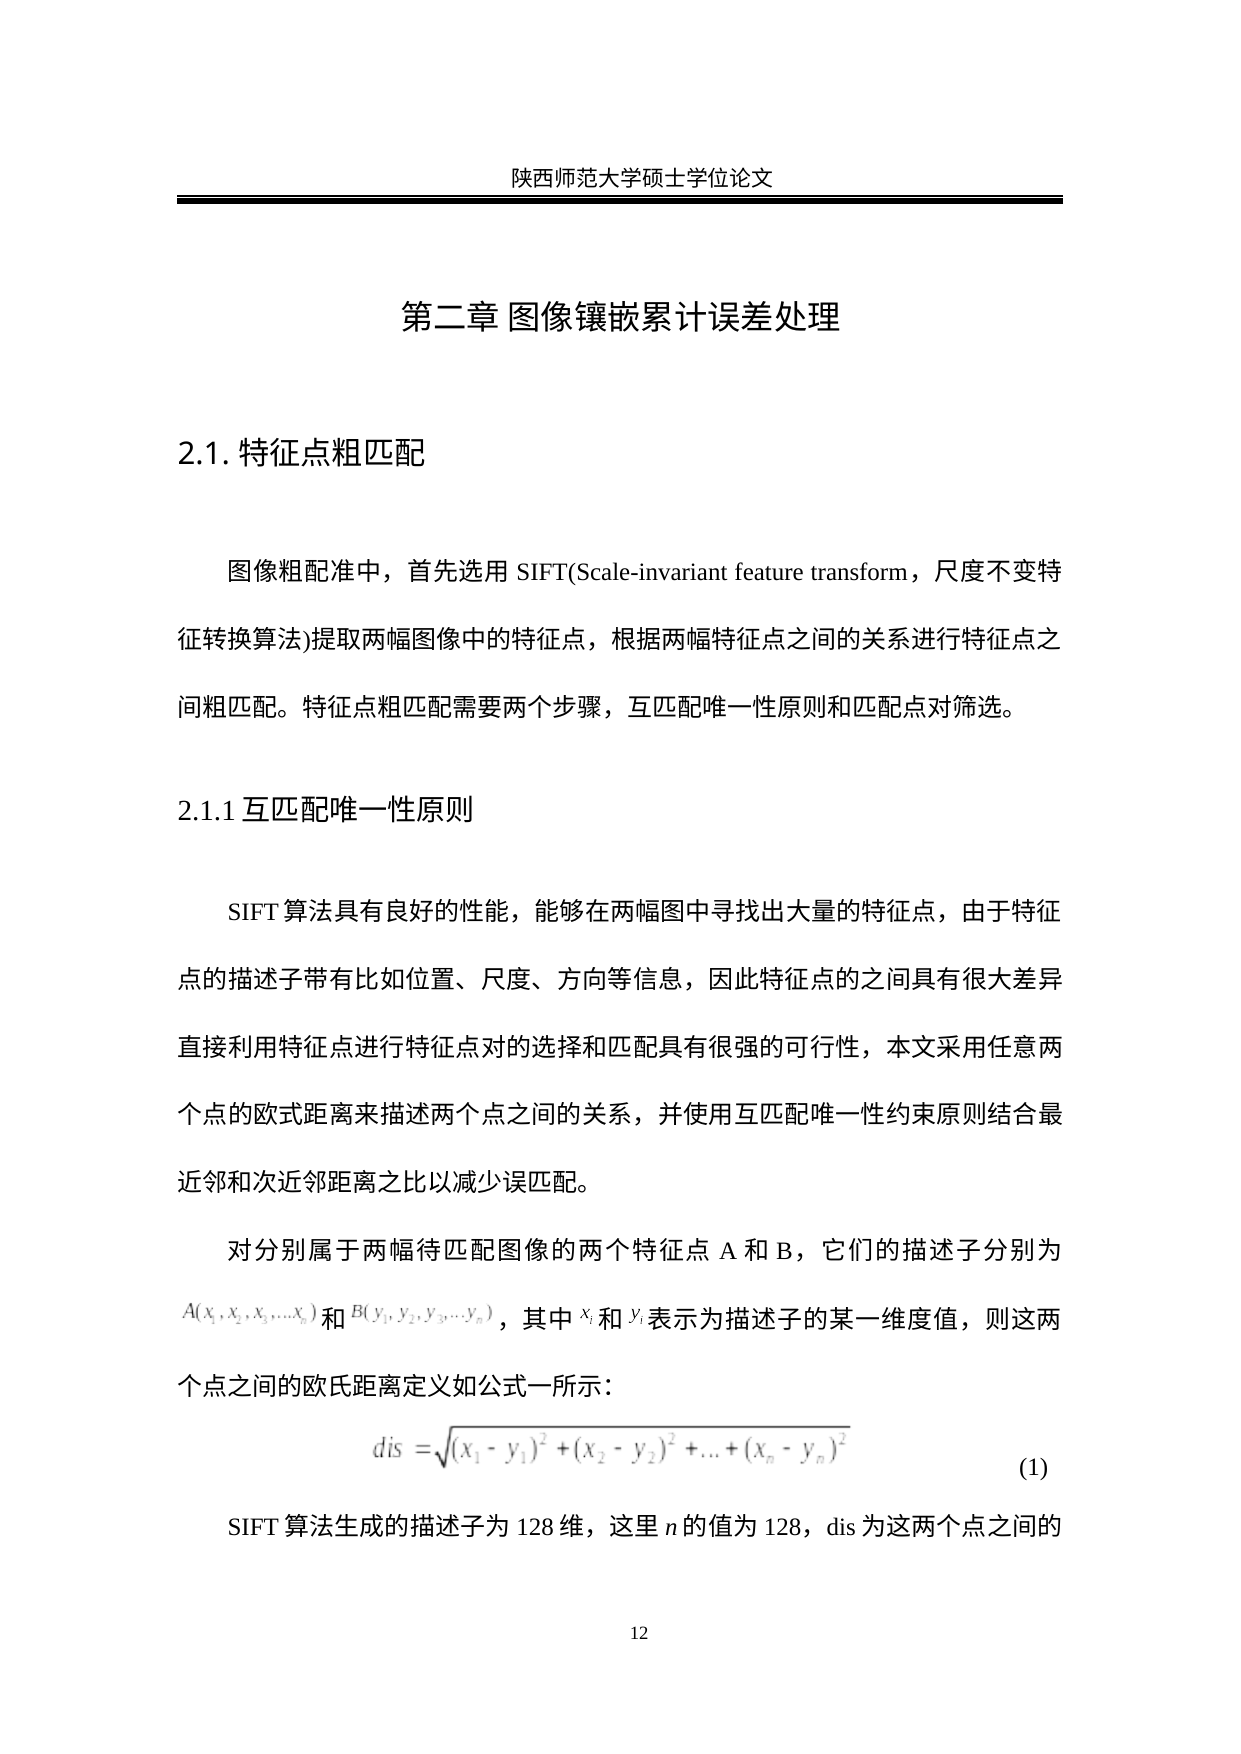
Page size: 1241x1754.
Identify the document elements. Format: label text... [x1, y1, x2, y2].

subtitle 第二章 图像镶嵌累计误差处理 [177, 281, 1063, 349]
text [177, 1491, 1063, 1559]
text 图像粗配准中，首先选用SIFT(Scale-invariant feature transform，尺度不变特征转换算法)提取两幅图像中的特征点，根据两幅特征点之间的关系进行特征点之间粗匹配。特征点粗匹配需要两个步骤，互匹配唯一性原则和匹配点对筛选。 [177, 536, 1063, 739]
subtitle 2.1. 特征点粗匹配 [177, 417, 1063, 485]
text SIFT算法具有良好的性能，能够在两幅图中寻找出大量的特征点，由于特征点的描述子带有比如位置、尺度、方向等信息，因此特征点的之间具有很大差异，直接利用特征点进行特征点对的选择和匹配具有很强的可行性，本文采用任意两个点的欧式距离来描述两个点之间的关系，并使用互匹配唯一性约束原则结合最近邻和次近邻距离之比以减少误匹配。 [177, 875, 1063, 1215]
text (1) [177, 1419, 1063, 1480]
subtitle 2.1.1互匹配唯一性原则 [177, 773, 1063, 841]
text 对分别属于两幅待匹配图像的两个特征点A和B，它们的描述子分别为和，其中和表示为描述子的某一维度值，则这两个点之间的欧氏距离定义如公式一所示： [177, 1215, 1063, 1419]
